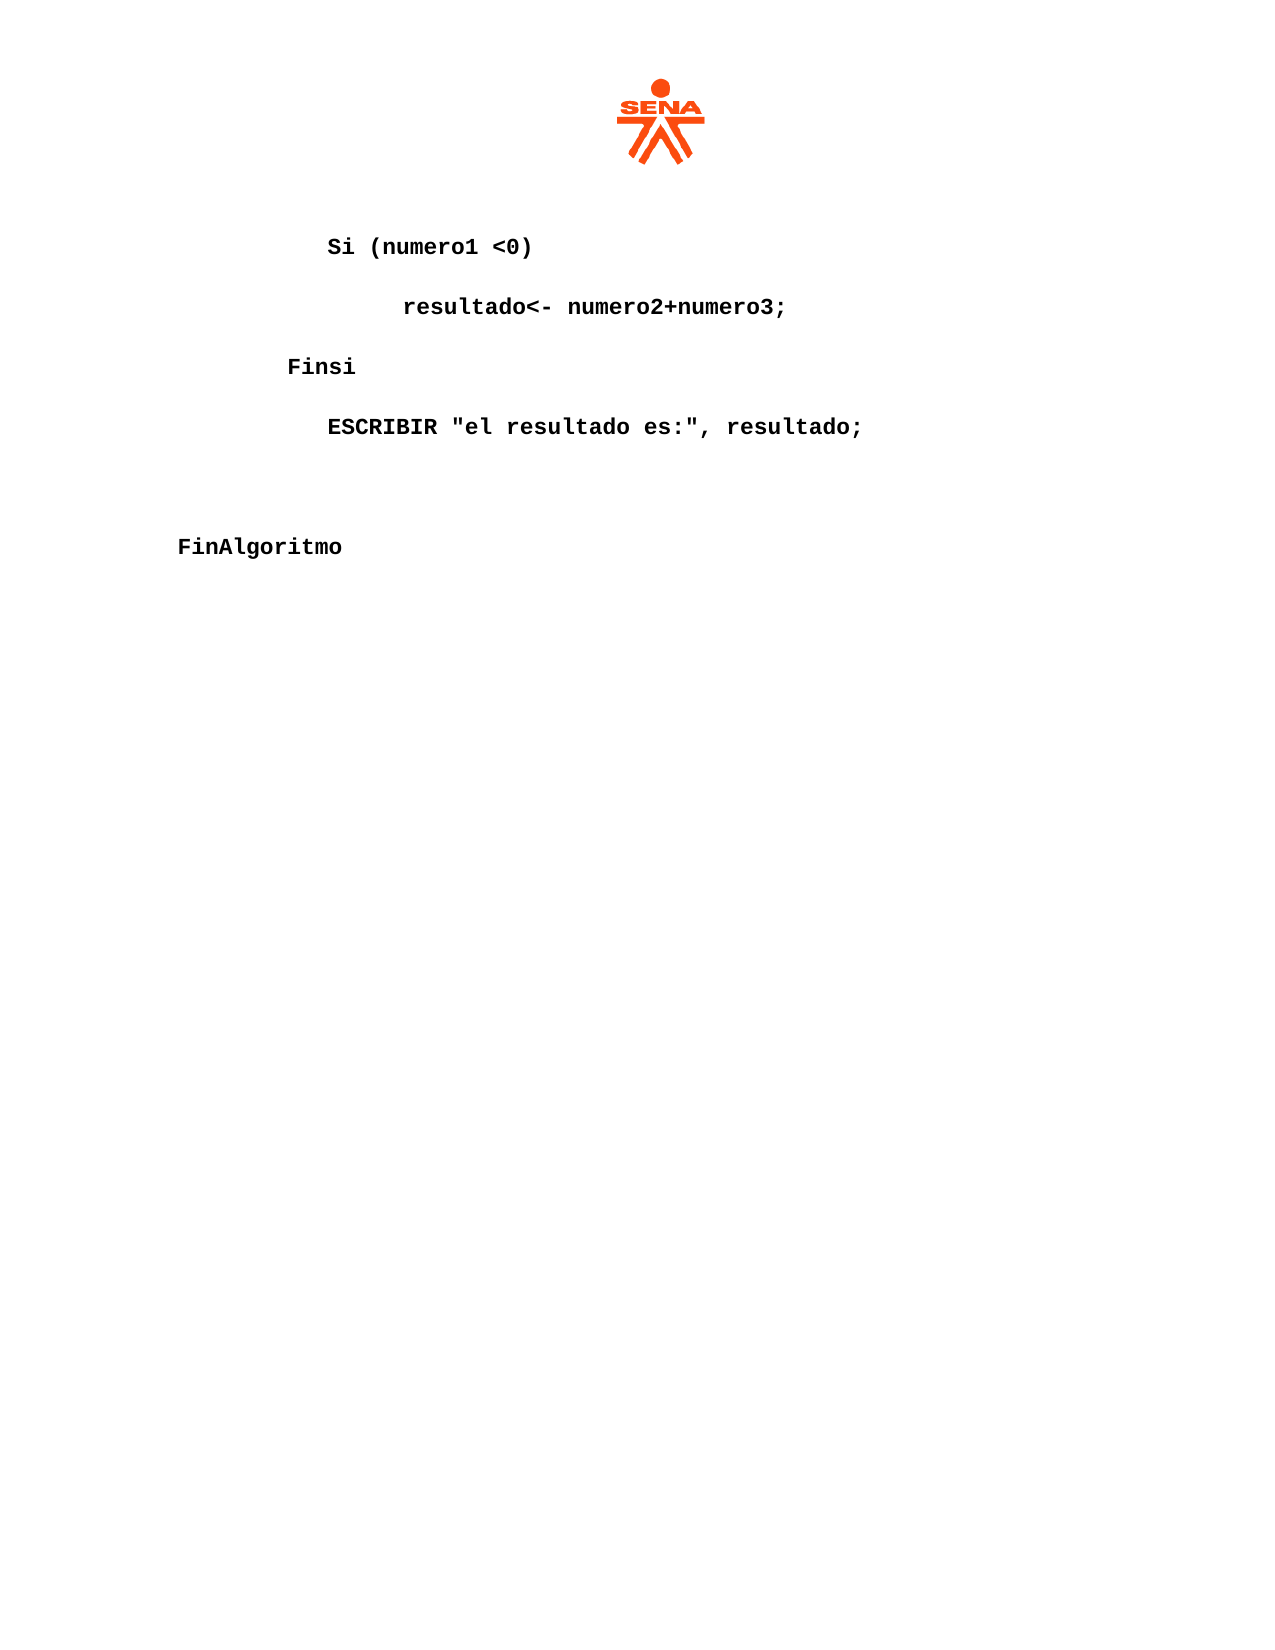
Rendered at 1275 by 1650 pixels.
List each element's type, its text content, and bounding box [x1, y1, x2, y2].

text FinAlgoritmo [177, 536, 1098, 562]
text Si (numero1 <0) [177, 236, 1098, 262]
text Finsi [177, 356, 1098, 382]
text ESCRIBIR "el resultado es:", resultado; [177, 416, 1098, 442]
text resultado<- numero2+numero3; [177, 296, 1098, 322]
picture [607, 75, 711, 169]
